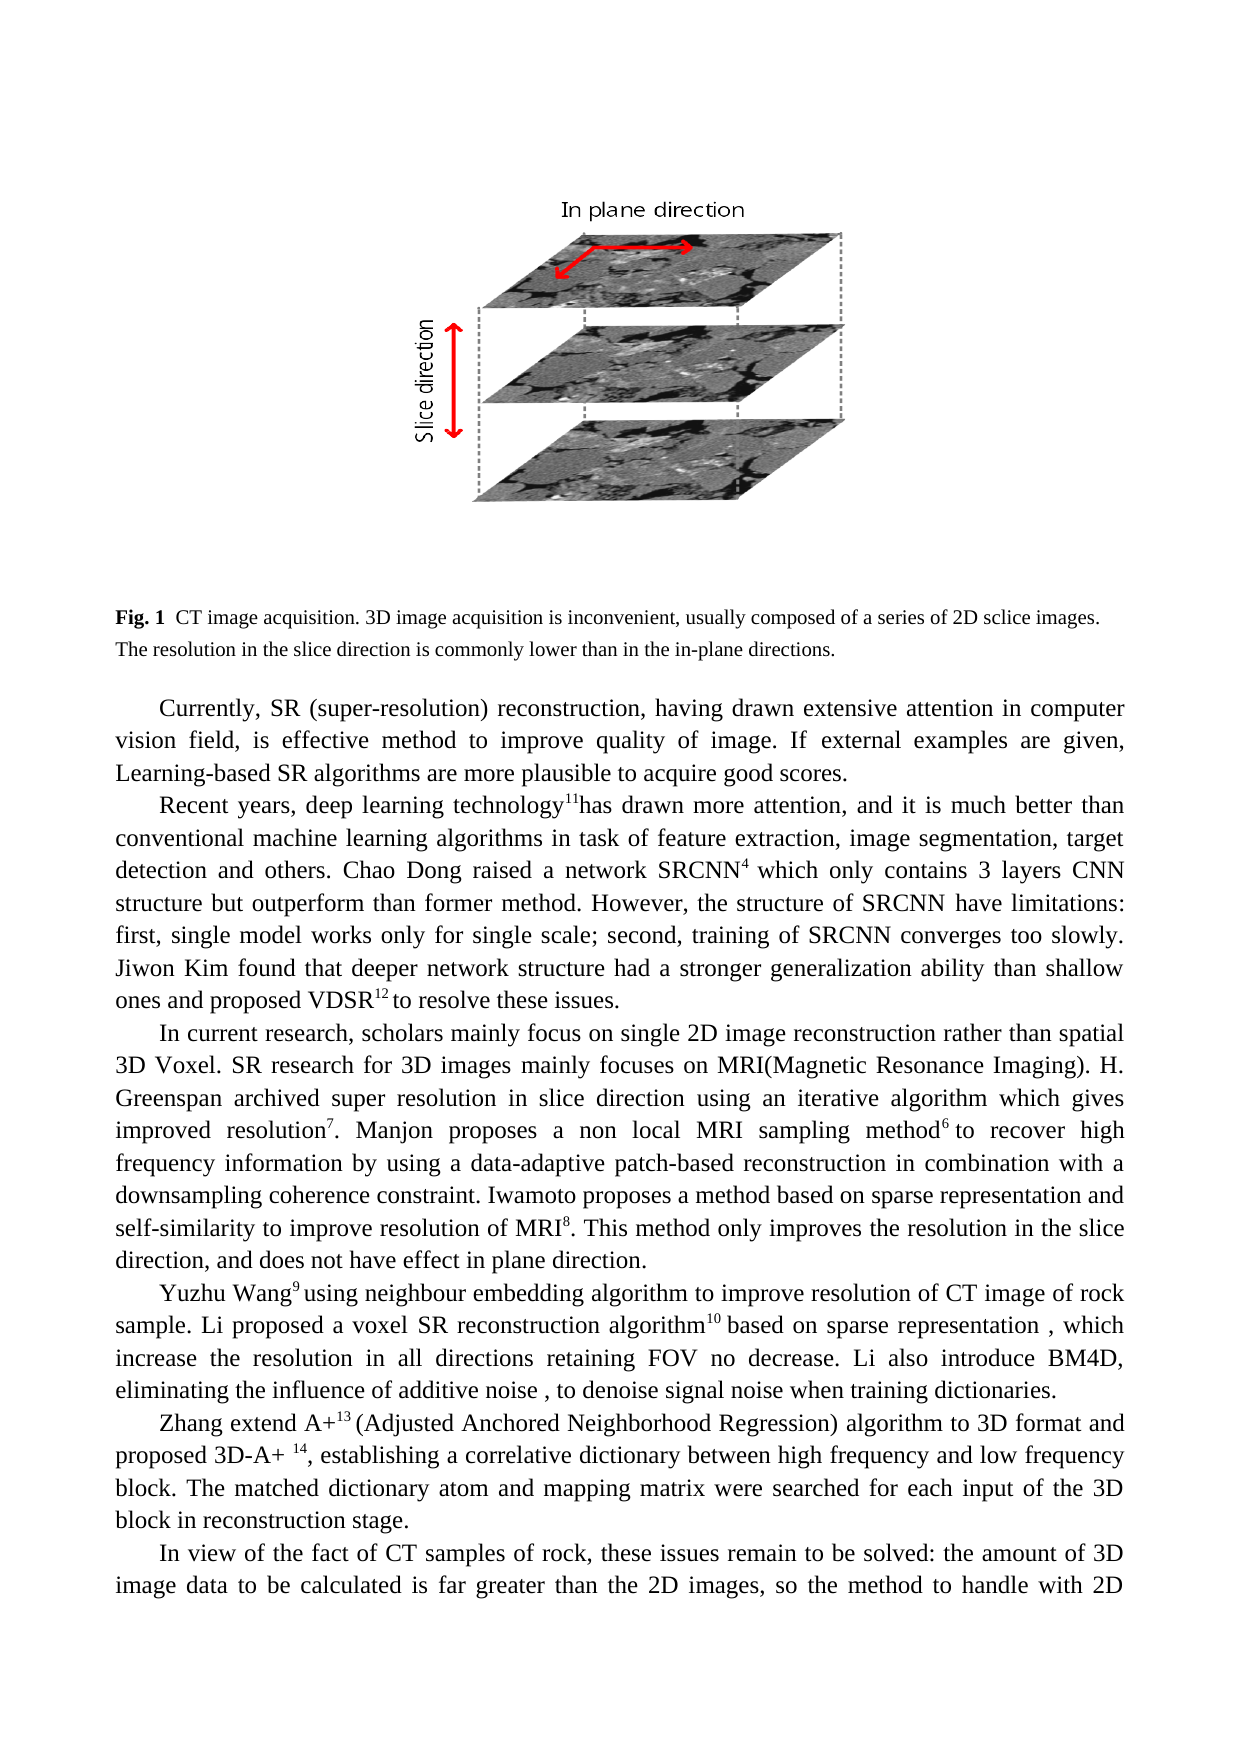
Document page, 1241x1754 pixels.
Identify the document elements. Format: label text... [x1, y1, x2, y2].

text In current research, scholars mainly focus on single 2D image reconstruction rather than spatial 3D Voxel. SR research for 3D images mainly focuses on MRI(Magnetic Resonance Imaging). H. Greenspan archived super resolution in slice direction using an iterative algorithm which gives improved resolution7. Manjon proposes a non local MRI sampling method6 to recover high frequency information by using a data-adaptive patch-based reconstruction in combination with a downsampling coherence constraint. Iwamoto proposes a method based on sparse representation and self-similarity to improve resolution of MRI8. This method only improves the resolution in the slice direction, and does not have effect in plane direction. [115, 1016, 1125, 1276]
text Recent years, deep learning technology11has drawn more attention, and it is much better than conventional machine learning algorithms in task of feature extraction, image segmentation, target detection and others. Chao Dong raised a network SRCNN4 which only contains 3 layers CNN structure but outperform than former method. However, the structure of SRCNN have limitations: first, single model works only for single scale; second, training of SRCNN converges too slowly. Jiwon Kim found that deeper network structure had a stronger generalization ability than shallow ones and proposed VDSR12 to resolve these issues. [115, 788, 1125, 1016]
text Yuzhu Wang9 using neighbour embedding algorithm to improve resolution of CT image of rock sample. Li proposed a voxel SR reconstruction algorithm10 based on sparse representation , which increase the resolution in all directions retaining FOV no decrease. Li also introduce BM4D, eliminating the influence of additive noise , to denoise signal noise when training dictionaries. [115, 1276, 1125, 1406]
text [115, 1536, 1125, 1601]
text Zhang extend A+13 (Adjusted Anchored Neighborhood Regression) algorithm to 3D format and proposed 3D-A+ 14, establishing a correlative dictionary between high frequency and low frequency block. The matched dictionary atom and mapping matrix were searched for each input of the 3D block in reconstruction stage. [115, 1406, 1125, 1536]
text Fig. 1 CT image acquisition. 3D image acquisition is inconvenient, usually composed of a series of 2D sclice images. The resolution in the slice direction is commonly lower than in the in-plane directions. [115, 601, 1125, 666]
text Currently, SR (super-resolution) reconstruction, having drawn extensive attention in computer vision field, is effective method to improve quality of image. If external examples are given, Learning-based SR algorithms are more plausible to acquire good scores. [115, 691, 1125, 788]
